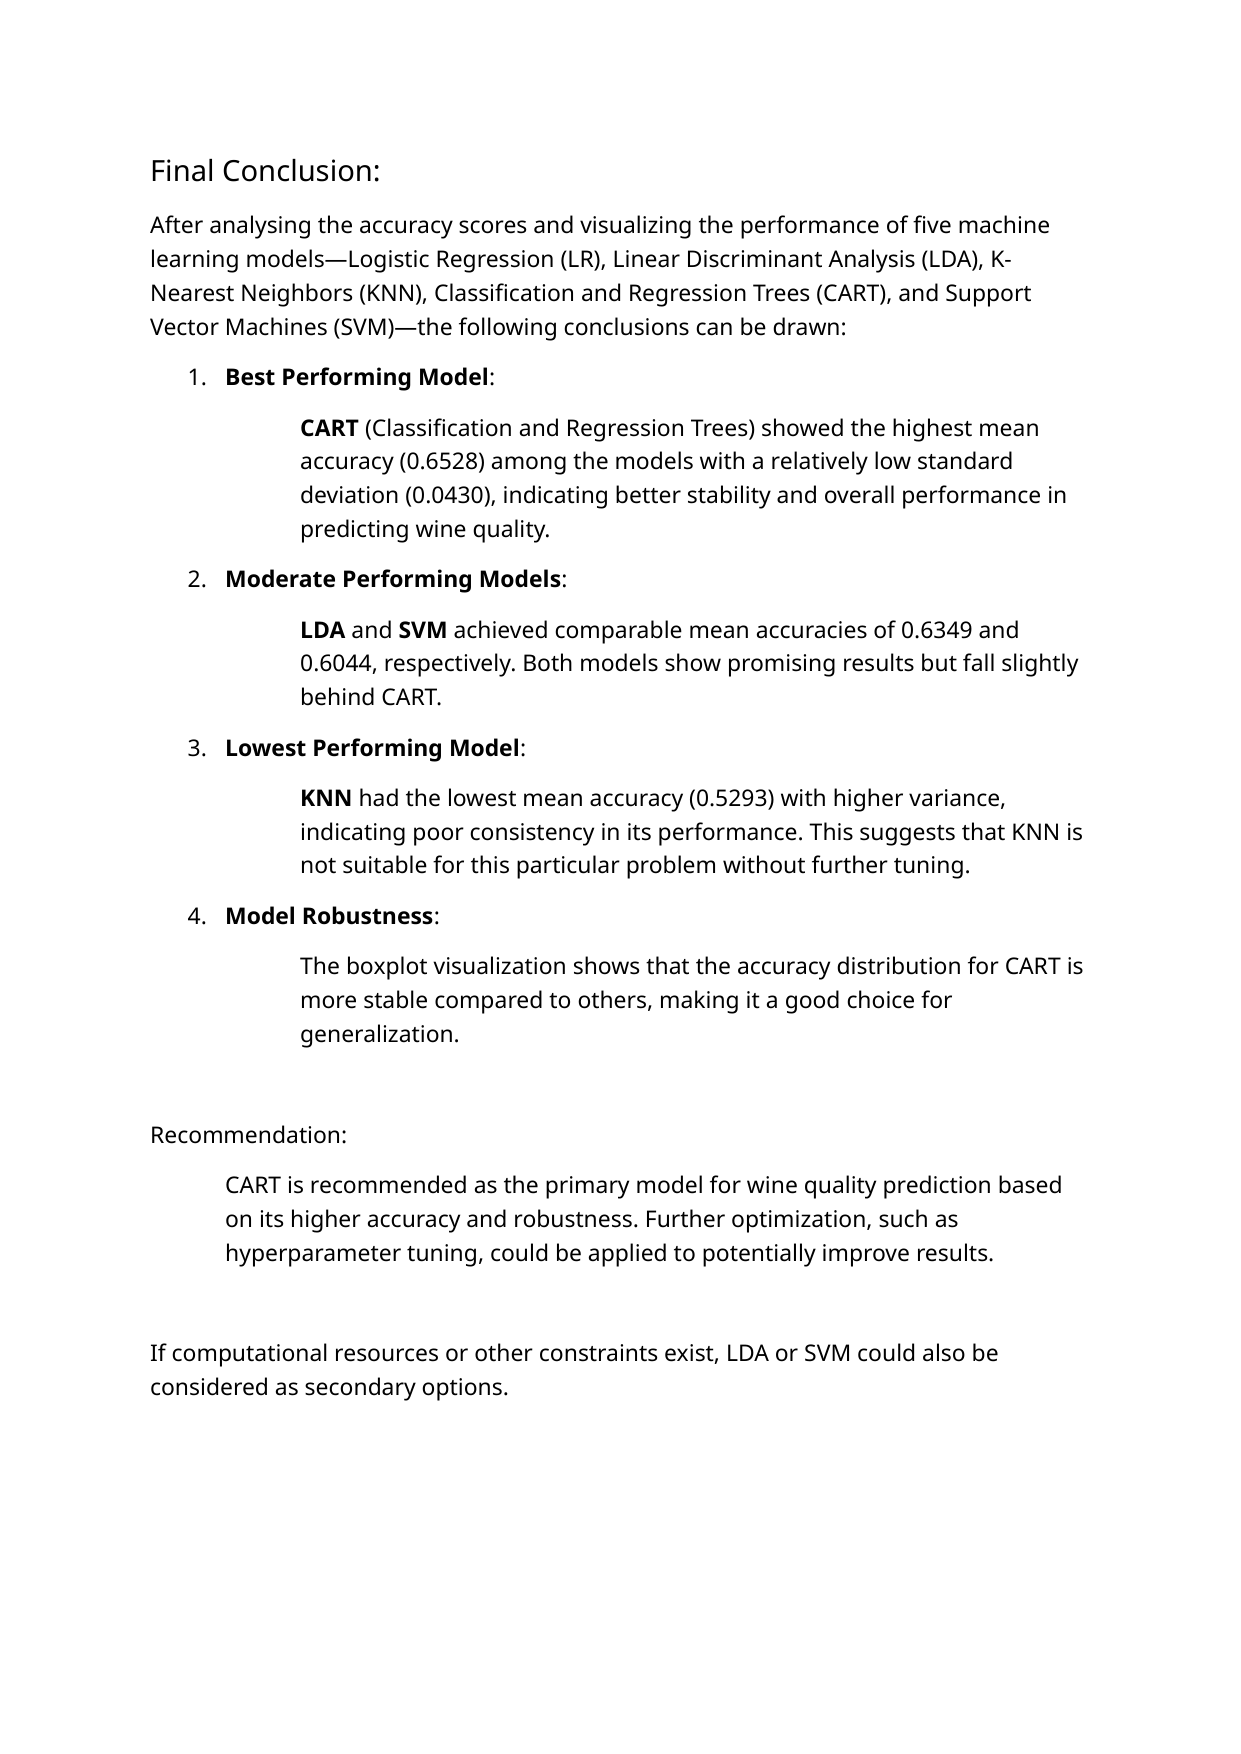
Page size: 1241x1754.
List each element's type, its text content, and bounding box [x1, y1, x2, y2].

text KNN had the lowest mean accuracy (0.5293) with higher variance, indicating poor consistency in its performance. This suggests that KNN is not suitable for this particular problem without further tuning. [300, 782, 1090, 881]
list CART is recommended as the primary model for wine quality prediction based on its higher accuracy and robustness. Further optimization, such as hyperparameter tuning, could be applied to potentially improve results. [225, 1169, 1090, 1268]
text After analysing the accuracy scores and visualizing the performance of five machine learning models—Logistic Regression (LR), Linear Discriminant Analysis (LDA), K-Nearest Neighbors (KNN), Classification and Regression Trees (CART), and Support Vector Machines (SVM)—the following conclusions can be drawn: [150, 209, 1090, 342]
list Moderate Performing Models: [187, 563, 1090, 594]
text If computational resources or other constraints exist, LDA or SVM could also be considered as secondary options. [150, 1337, 1090, 1402]
text The boxplot visualization shows that the accuracy distribution for CART is more stable compared to others, making it a good choice for generalization. [300, 950, 1090, 1049]
text LDA and SVM achieved comparable mean accuracies of 0.6349 and 0.6044, respectively. Both models show promising results but fall slightly behind CART. [300, 614, 1090, 712]
text Final Conclusion: [150, 150, 1090, 190]
list Model Robustness: [187, 900, 1090, 931]
text Recommendation: [150, 1119, 1090, 1150]
list Lowest Performing Model: [187, 732, 1090, 763]
text CART (Classification and Regression Trees) showed the highest mean accuracy (0.6528) among the models with a relatively low standard deviation (0.0430), indicating better stability and overall performance in predicting wine quality. [300, 412, 1090, 544]
list Best Performing Model: [187, 361, 1090, 392]
